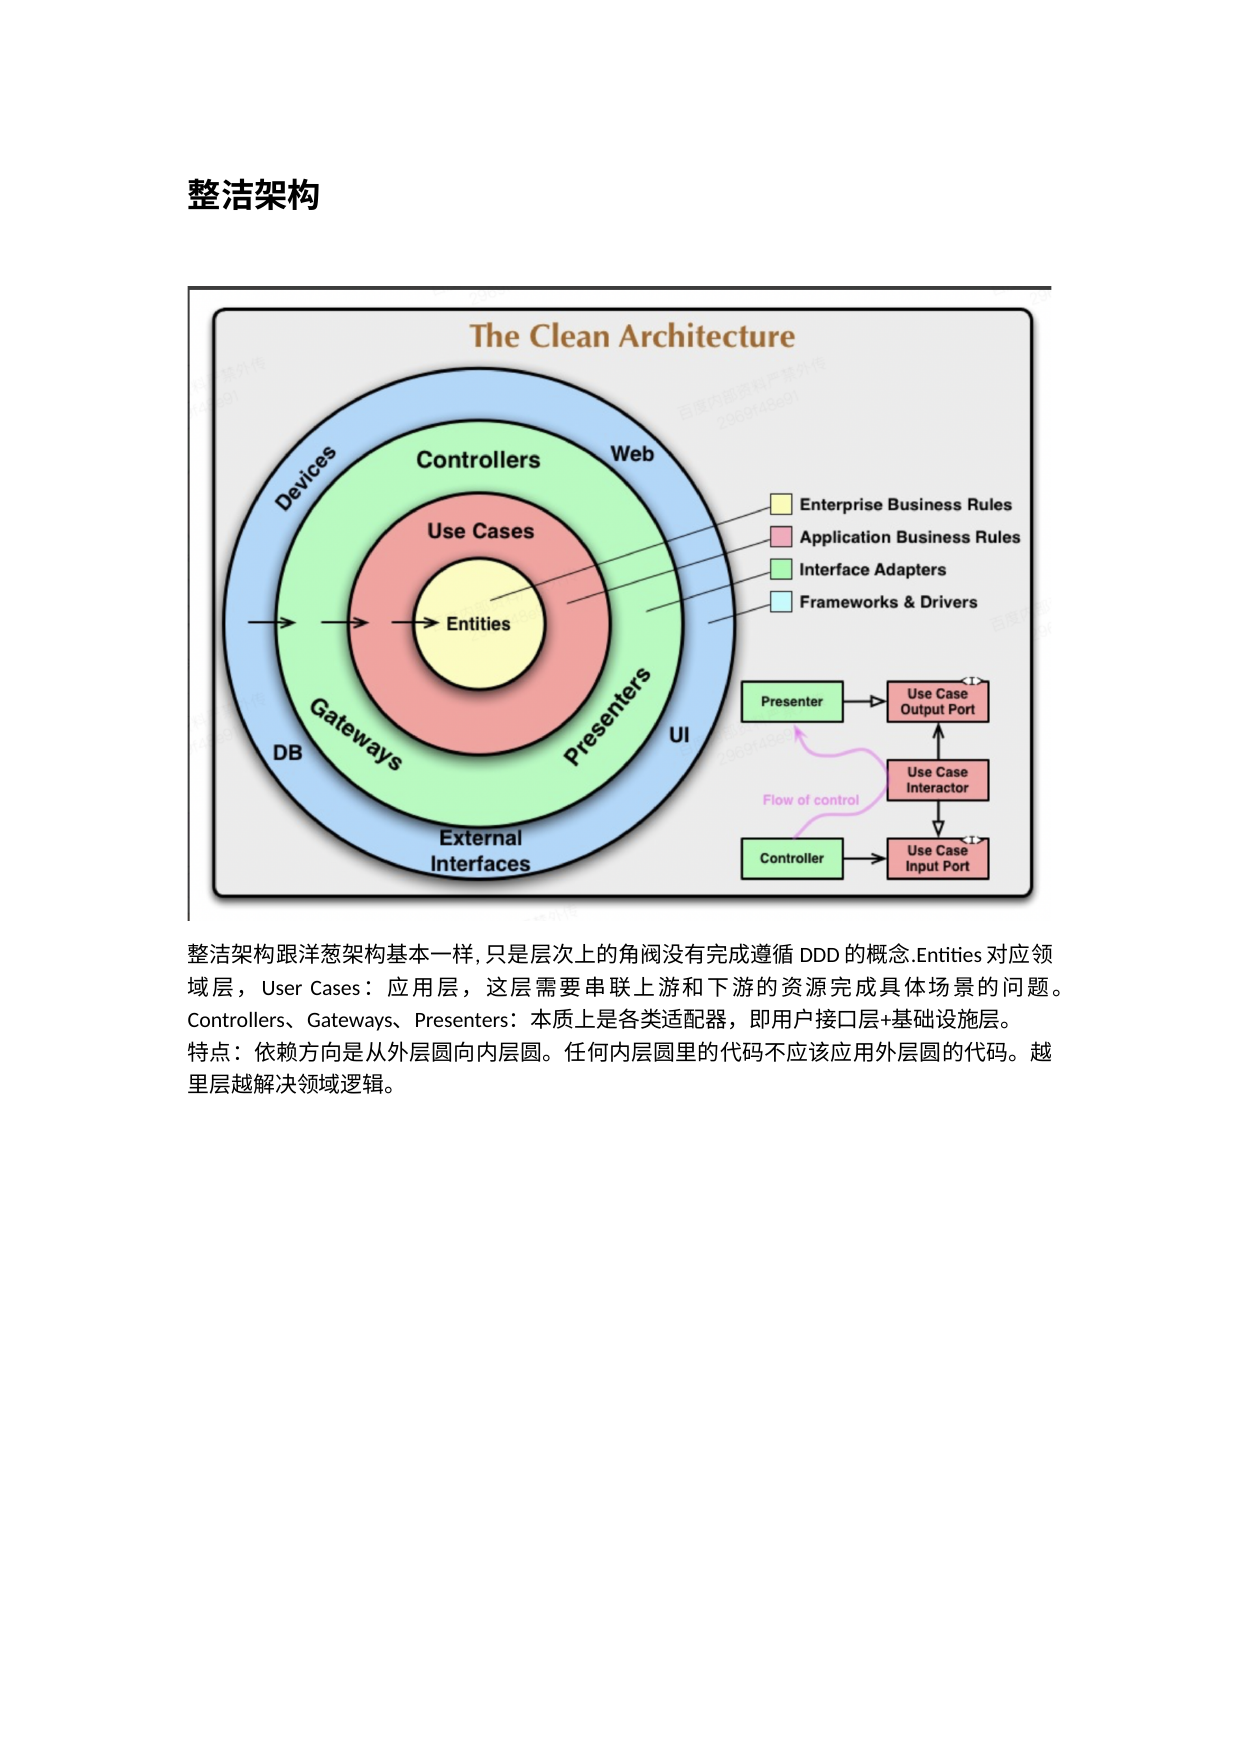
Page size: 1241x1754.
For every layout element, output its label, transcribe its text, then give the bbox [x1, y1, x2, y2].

subtitle 整洁架构 [187, 162, 1053, 227]
text 整洁架构跟洋葱架构基本一样, 只是层次上的角阀没有完成遵循DDD的概念.Entities对应领域层，User Cases：应用层，这层需要串联上游和下游的资源完成具体场景的问题。Controllers、Gateways、Presenters：本质上是各类适配器，即用户接口层+基础设施层。 [187, 937, 1053, 1034]
picture [187, 286, 1052, 921]
text 特点：依赖方向是从外层圆向内层圆。任何内层圆里的代码不应该应用外层圆的代码。越里层越解决领域逻辑。 [187, 1034, 1053, 1099]
